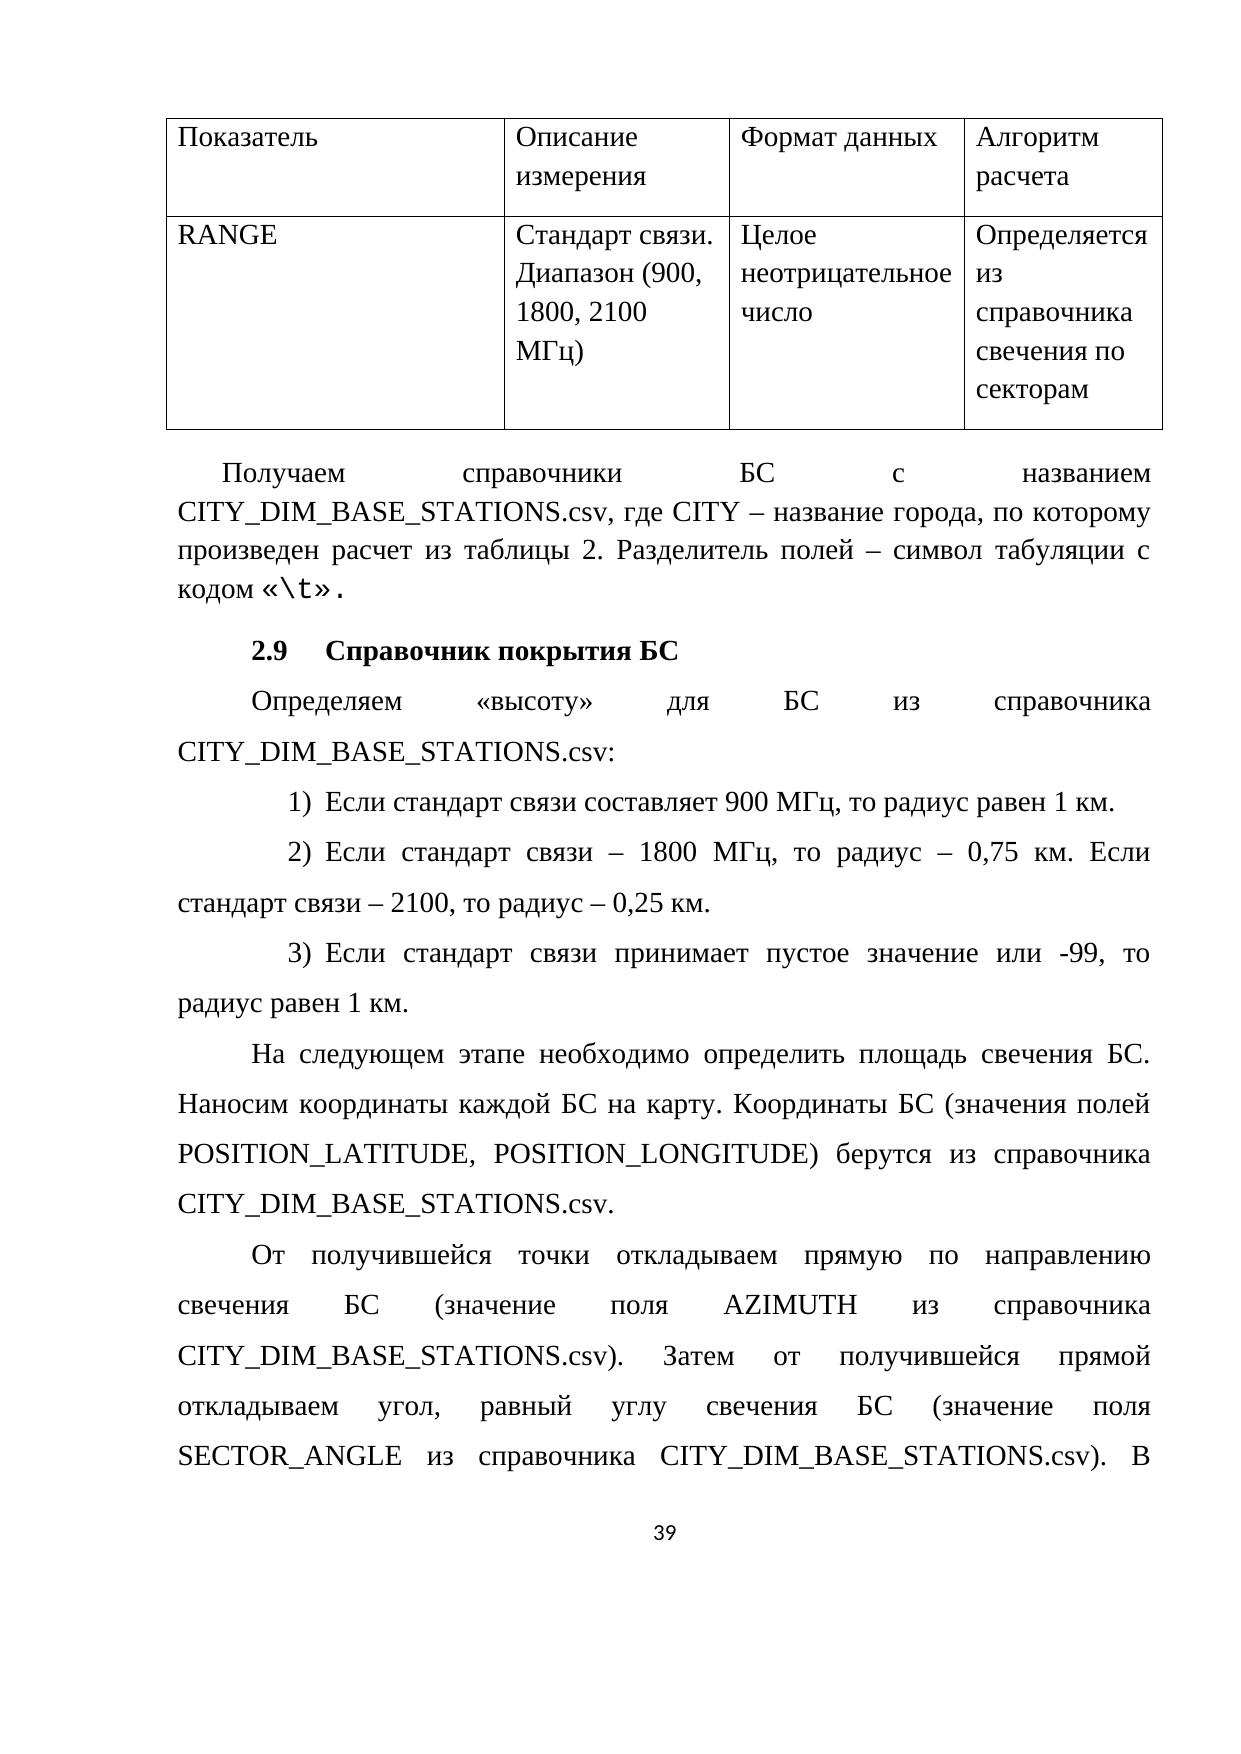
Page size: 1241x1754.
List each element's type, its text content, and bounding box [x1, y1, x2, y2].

table_header Показатель [167, 119, 504, 216]
text Справочник покрытия БС [177, 633, 1152, 667]
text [177, 1237, 1152, 1472]
text На следующем этапе необходимо определить площадь свечения БС. Наносим координаты каждой БС на карту. Координаты БС (значения полей POSITION_LATITUDE, POSITION_LONGITUDE) берутся из справочника CITY_DIM_BASE_STATIONS.csv. [177, 1036, 1152, 1220]
list Если стандарт связи – 1800 МГц, то радиус – 0,75 км. Если стандарт связи – 2100, то радиус – 0,25 км. [177, 834, 1152, 918]
list Если стандарт связи принимает пустое значение или -99, то радиус равен 1 км. [177, 935, 1152, 1019]
table_header Алгоритм расчета [965, 119, 1162, 216]
table_cell Целое неотрицательное число [730, 217, 964, 429]
text Получаем справочники БС с названием CITY_DIM_BASE_STATIONS.csv, где CITY – название города, по которому произведен расчет из таблицы 2. Разделитель полей – символ табуляции с кодом «\t». [177, 455, 1152, 607]
list Если стандарт связи составляет 900 МГц, то радиус равен 1 км. [177, 784, 1152, 818]
table_header Формат данных [730, 119, 964, 216]
text Определяем «высоту» для БС из справочника CITY_DIM_BASE_STATIONS.csv: [177, 683, 1152, 767]
table_cell Cтандарт связи. Диапазон (900, 1800, 2100 МГц) [505, 217, 729, 429]
table_cell RANGE [167, 217, 504, 429]
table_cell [965, 217, 1162, 429]
table_header Описание измерения [505, 119, 729, 216]
